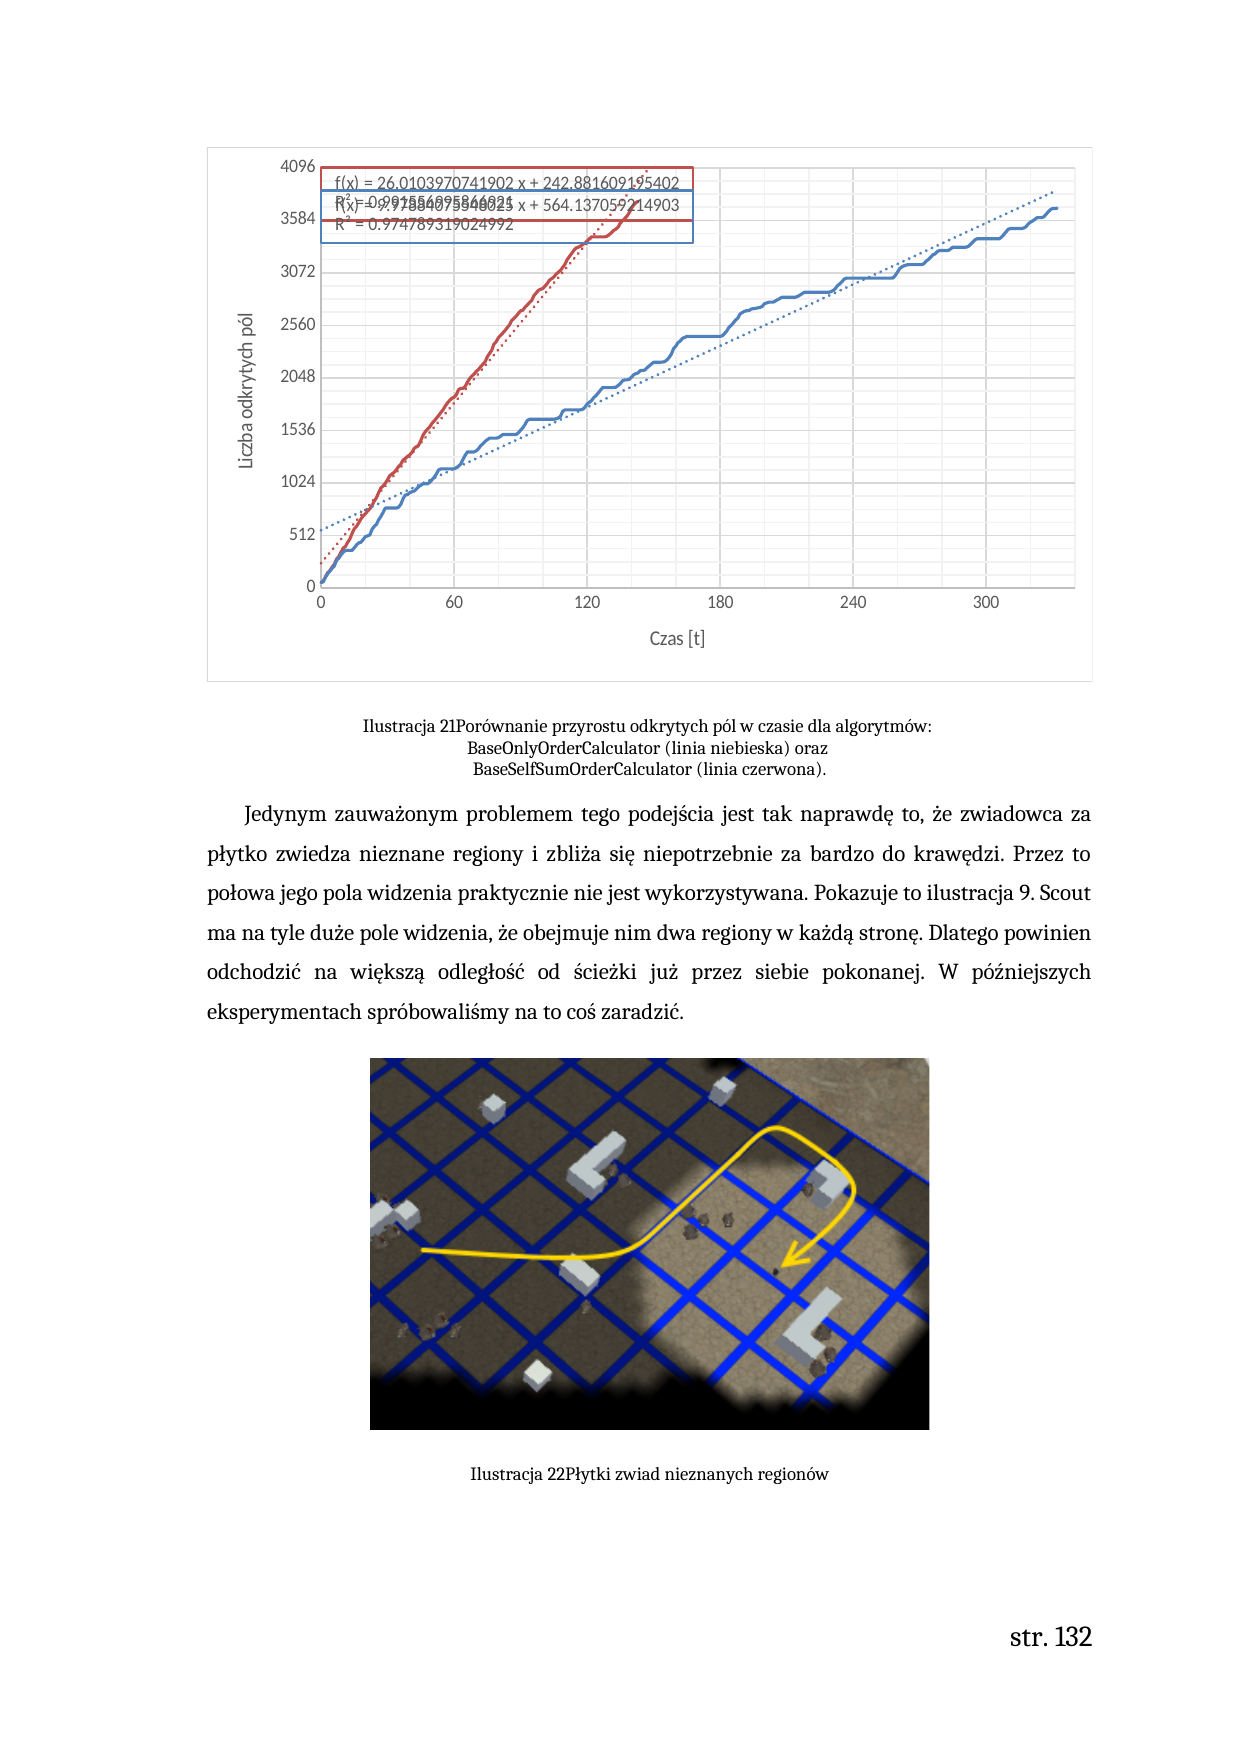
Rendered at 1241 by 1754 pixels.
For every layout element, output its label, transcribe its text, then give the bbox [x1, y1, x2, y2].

picture [370, 1058, 930, 1430]
text Jedynym zauważonym problemem tego podejścia jest tak naprawdę to, że zwiadowca za płytko zwiedza nieznane regiony i zbliża się niepotrzebnie za bardzo do krawędzi. Przez to połowa jego pola widzenia praktycznie nie jest wykorzystywana. Pokazuje to ilustracja 9. Scout ma na tyle duże pole widzenia, że obejmuje nim dwa regiony w każdą stronę. Dlatego powinien odchodzić na większą odległość od ścieżki już przez siebie pokonanej. W późniejszych eksperymentach spróbowaliśmy na to coś zaradzić. [207, 801, 1092, 1025]
